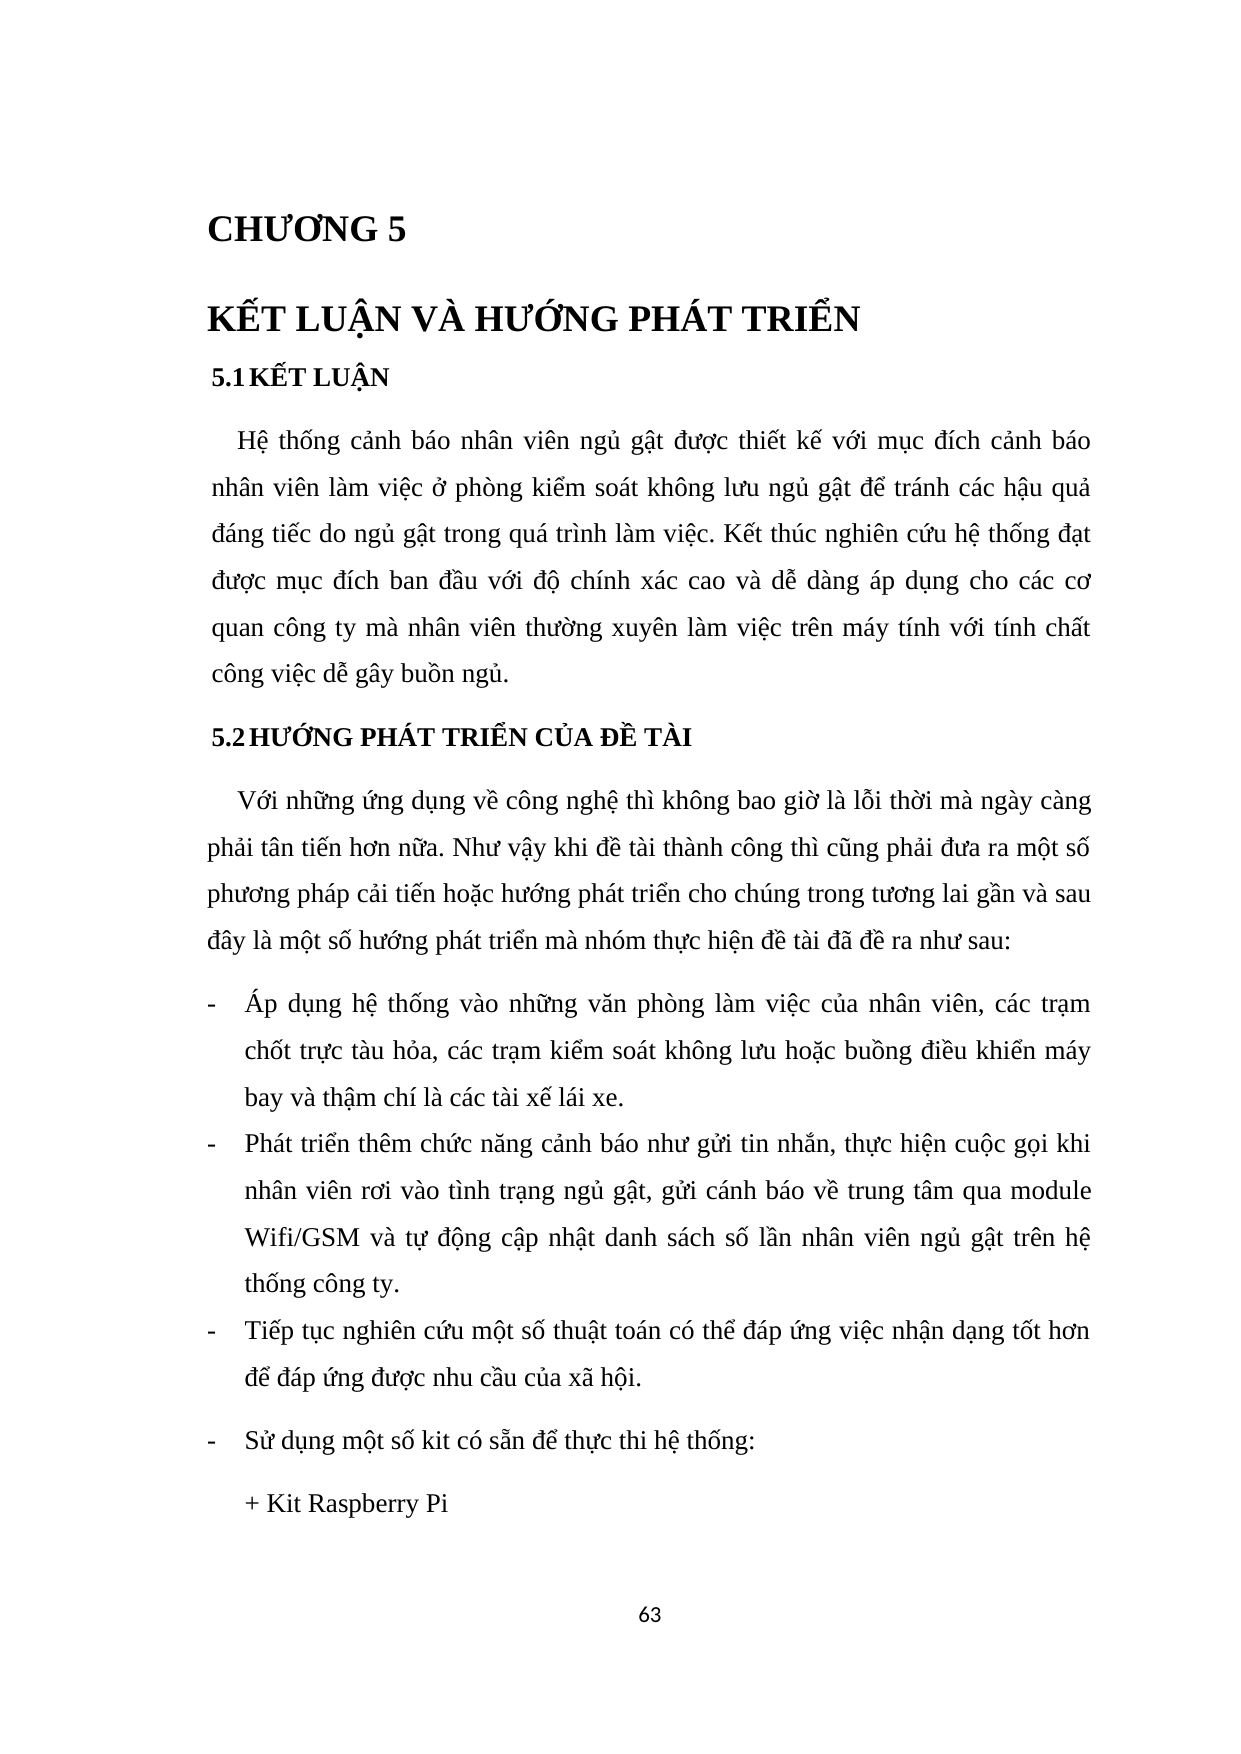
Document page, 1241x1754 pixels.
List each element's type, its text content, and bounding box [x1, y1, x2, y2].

list Phát triển thêm chức năng cảnh báo như gửi tin nhắn, thực hiện cuộc gọi khi nhân viên rơi vào tình trạng ngủ gật, gửi cánh báo về trung tâm qua module Wifi/GSM và tự động cập nhật danh sách số lần nhân viên ngủ gật trên hệ thống công ty. [207, 1127, 1092, 1298]
text Với những ứng dụng về công nghệ thì không bao giờ là lỗi thời mà ngày càng phải tân tiến hơn nữa. Như vậy khi đề tài thành công thì cũng phải đưa ra một số phương pháp cải tiến hoặc hướng phát triển cho chúng trong tương lai gần và sau đây là một số hướng phát triển mà nhóm thực hiện đề tài đã đề ra như sau: [207, 784, 1092, 955]
text Hệ thống cảnh báo nhân viên ngủ gật được thiết kế với mục đích cảnh báo nhân viên làm việc ở phòng kiểm soát không lưu ngủ gật để tránh các hậu quả đáng tiếc do ngủ gật trong quá trình làm việc. Kết thúc nghiên cứu hệ thống đạt được mục đích ban đầu với độ chính xác cao và dễ dàng áp dụng cho các cơ quan công ty mà nhân viên thường xuyên làm việc trên máy tính với tính chất công việc dễ gây buồn ngủ. [211, 424, 1092, 688]
list Sử dụng một số kit có sẵn để thực thi hệ thống: [207, 1424, 1092, 1455]
text + Kit Raspberry Pi [244, 1487, 1092, 1518]
list HƯỚNG PHÁT TRIỂN CỦA ĐỀ TÀI [211, 721, 1092, 752]
subtitle KẾT LUẬN VÀ HƯỚNG PHÁT TRIỂN [207, 296, 1092, 339]
list KẾT LUẬN [211, 361, 1092, 392]
list Áp dụng hệ thống vào những văn phòng làm việc của nhân viên, các trạm chốt trực tàu hỏa, các trạm kiểm soát không lưu hoặc buồng điều khiển máy bay và thậm chí là các tài xế lái xe. [207, 987, 1092, 1112]
subtitle CHƯƠNG 5 [207, 206, 1092, 249]
list Tiếp tục nghiên cứu một số thuật toán có thể đáp ứng việc nhận dạng tốt hơn để đáp ứng được nhu cầu của xã hội. [207, 1314, 1092, 1392]
